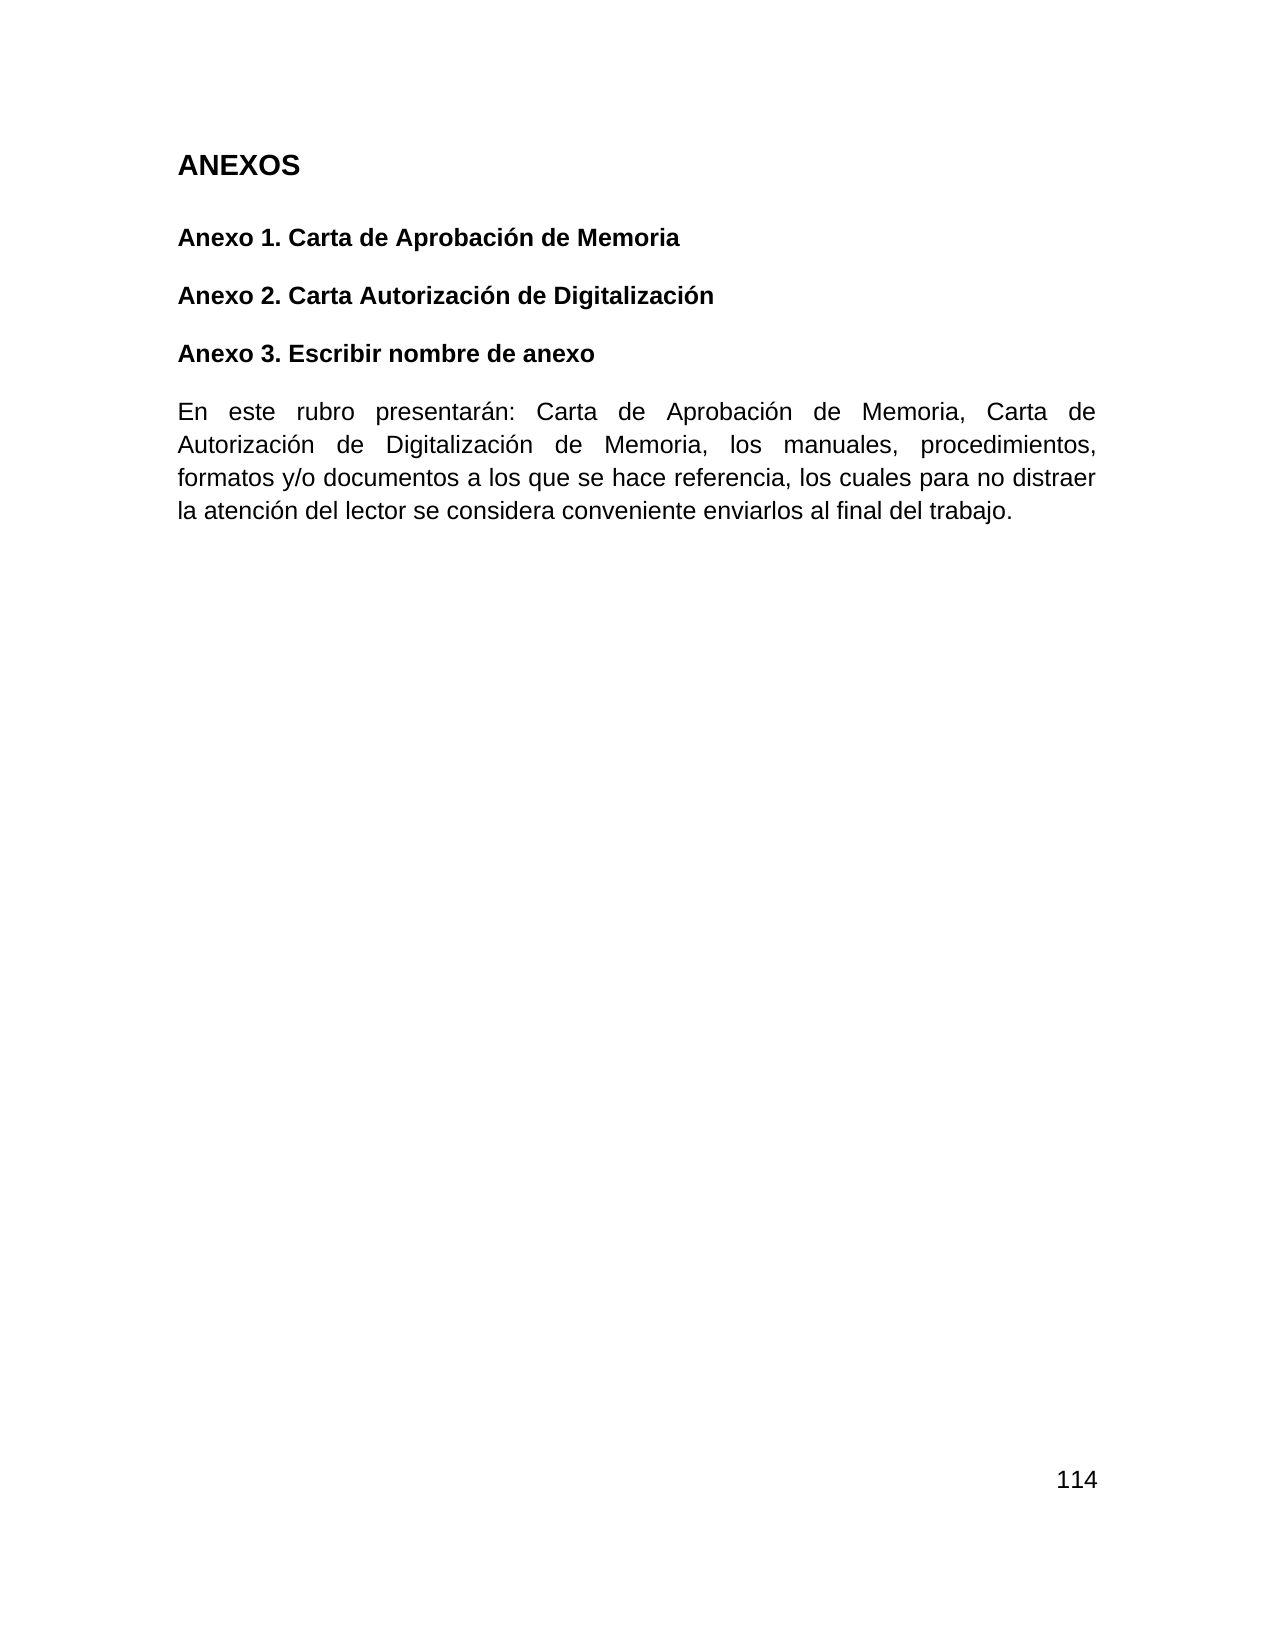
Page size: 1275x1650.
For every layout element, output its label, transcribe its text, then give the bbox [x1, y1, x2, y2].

text Anexo 2. Carta Autorización de Digitalización [177, 281, 1098, 310]
subtitle ANEXOS [177, 148, 1098, 181]
text Anexo 1. Carta de Aprobación de Memoria [177, 223, 1098, 252]
text Anexo 3. Escribir nombre de anexo [177, 339, 1098, 368]
text En este rubro presentarán: Carta de Aprobación de Memoria, Carta de Autorización de Digitalización de Memoria, los manuales, procedimientos, formatos y/o documentos a los que se hace referencia, los cuales para no distraer la atención del lector se considera conveniente enviarlos al final del trabajo. [177, 397, 1098, 525]
